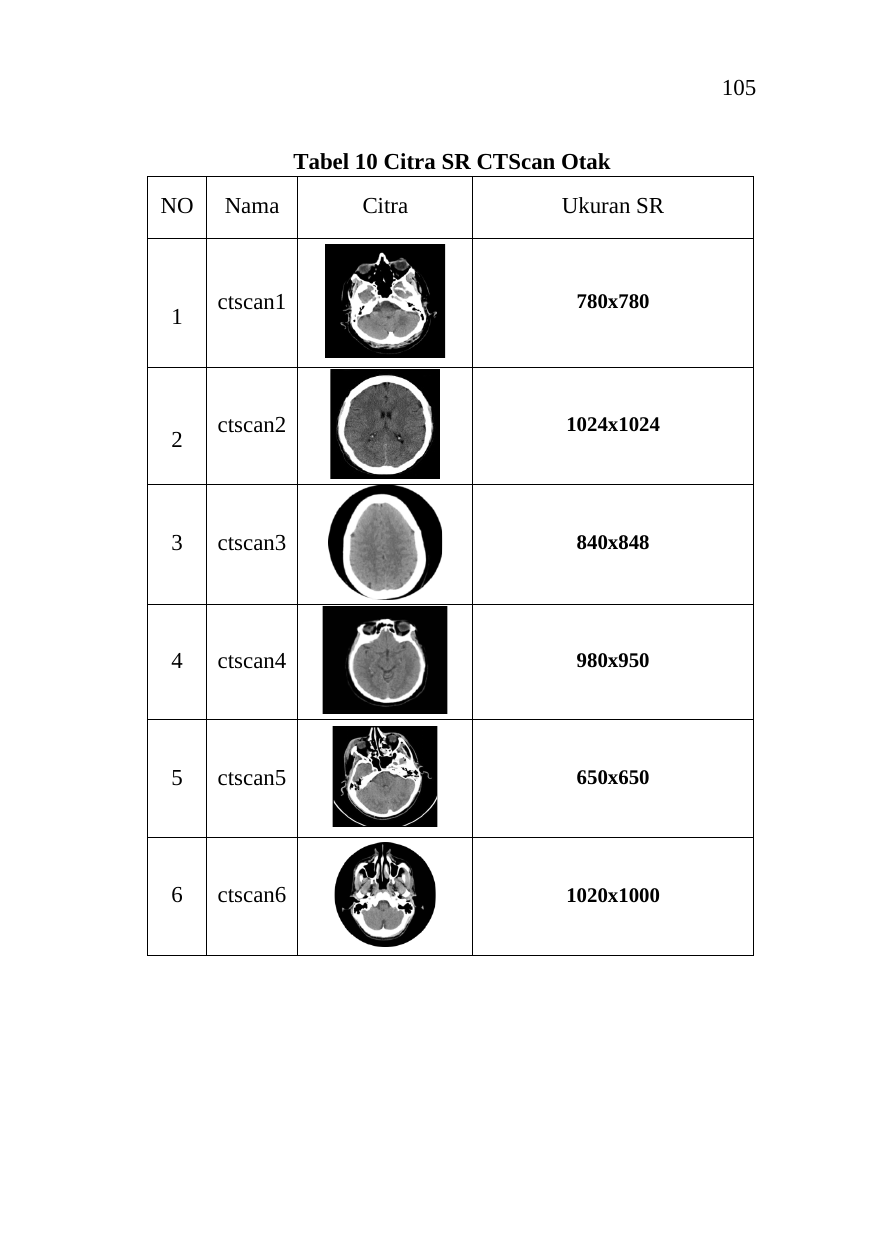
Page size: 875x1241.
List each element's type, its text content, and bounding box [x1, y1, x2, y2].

picture [325, 244, 446, 358]
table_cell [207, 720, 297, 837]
table_header NO [148, 177, 206, 238]
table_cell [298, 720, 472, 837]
table_cell 1 [148, 239, 206, 367]
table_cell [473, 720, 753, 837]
table_cell ctscan1 [207, 239, 297, 367]
table_header Nama [207, 177, 297, 238]
table_cell [298, 239, 472, 367]
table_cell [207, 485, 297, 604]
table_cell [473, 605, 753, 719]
table_header Ukuran SR [473, 177, 753, 238]
picture [334, 842, 436, 947]
table_cell 1024x1024 [473, 368, 753, 484]
picture [322, 606, 448, 714]
text Tabel 10 Citra SR CTScan Otak [148, 148, 756, 174]
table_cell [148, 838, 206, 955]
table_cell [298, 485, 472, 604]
picture [332, 726, 438, 827]
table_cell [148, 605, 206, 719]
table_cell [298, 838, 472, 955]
table_cell ctscan2 [207, 368, 297, 484]
table_cell 780x780 [473, 239, 753, 367]
table_cell 3 [148, 485, 206, 604]
table_header Citra [298, 177, 472, 238]
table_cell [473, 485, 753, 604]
table_cell [298, 368, 472, 484]
picture [330, 369, 440, 479]
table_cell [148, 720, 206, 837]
picture [328, 484, 443, 600]
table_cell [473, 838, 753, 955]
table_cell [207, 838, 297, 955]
table_cell 2 [148, 368, 206, 484]
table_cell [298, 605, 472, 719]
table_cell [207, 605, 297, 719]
